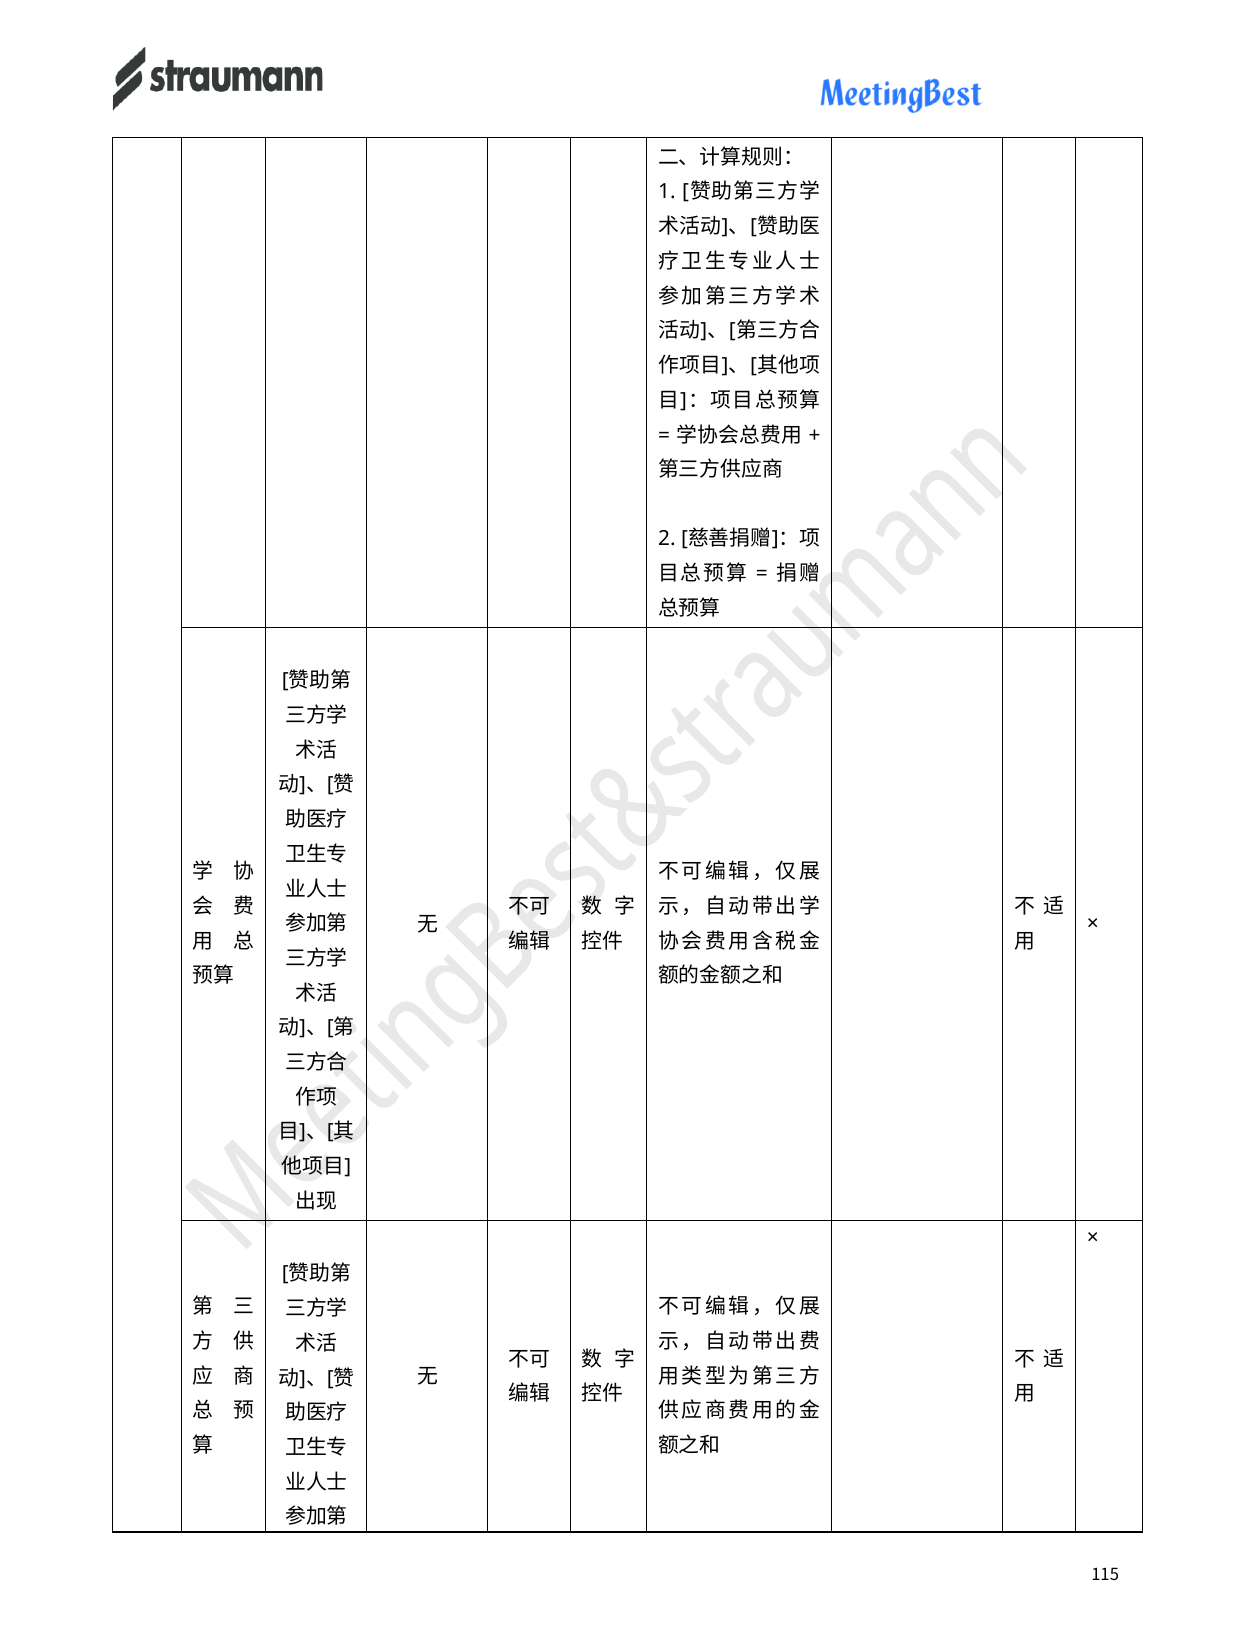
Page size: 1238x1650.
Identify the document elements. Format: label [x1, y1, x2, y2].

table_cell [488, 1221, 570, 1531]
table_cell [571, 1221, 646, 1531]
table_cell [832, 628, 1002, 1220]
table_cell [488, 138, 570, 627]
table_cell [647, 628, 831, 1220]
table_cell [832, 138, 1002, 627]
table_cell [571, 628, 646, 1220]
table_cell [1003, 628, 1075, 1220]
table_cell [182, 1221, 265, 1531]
picture [112, 45, 323, 114]
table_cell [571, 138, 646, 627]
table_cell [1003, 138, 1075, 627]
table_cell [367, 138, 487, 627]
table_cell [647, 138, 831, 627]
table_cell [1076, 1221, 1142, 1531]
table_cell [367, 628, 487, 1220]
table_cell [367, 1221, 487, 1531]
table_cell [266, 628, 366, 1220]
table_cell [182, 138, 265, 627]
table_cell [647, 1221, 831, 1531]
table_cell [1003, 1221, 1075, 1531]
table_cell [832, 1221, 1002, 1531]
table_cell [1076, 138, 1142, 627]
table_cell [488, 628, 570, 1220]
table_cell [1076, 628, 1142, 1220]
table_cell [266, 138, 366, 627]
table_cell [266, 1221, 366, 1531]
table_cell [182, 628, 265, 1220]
picture [812, 70, 989, 114]
